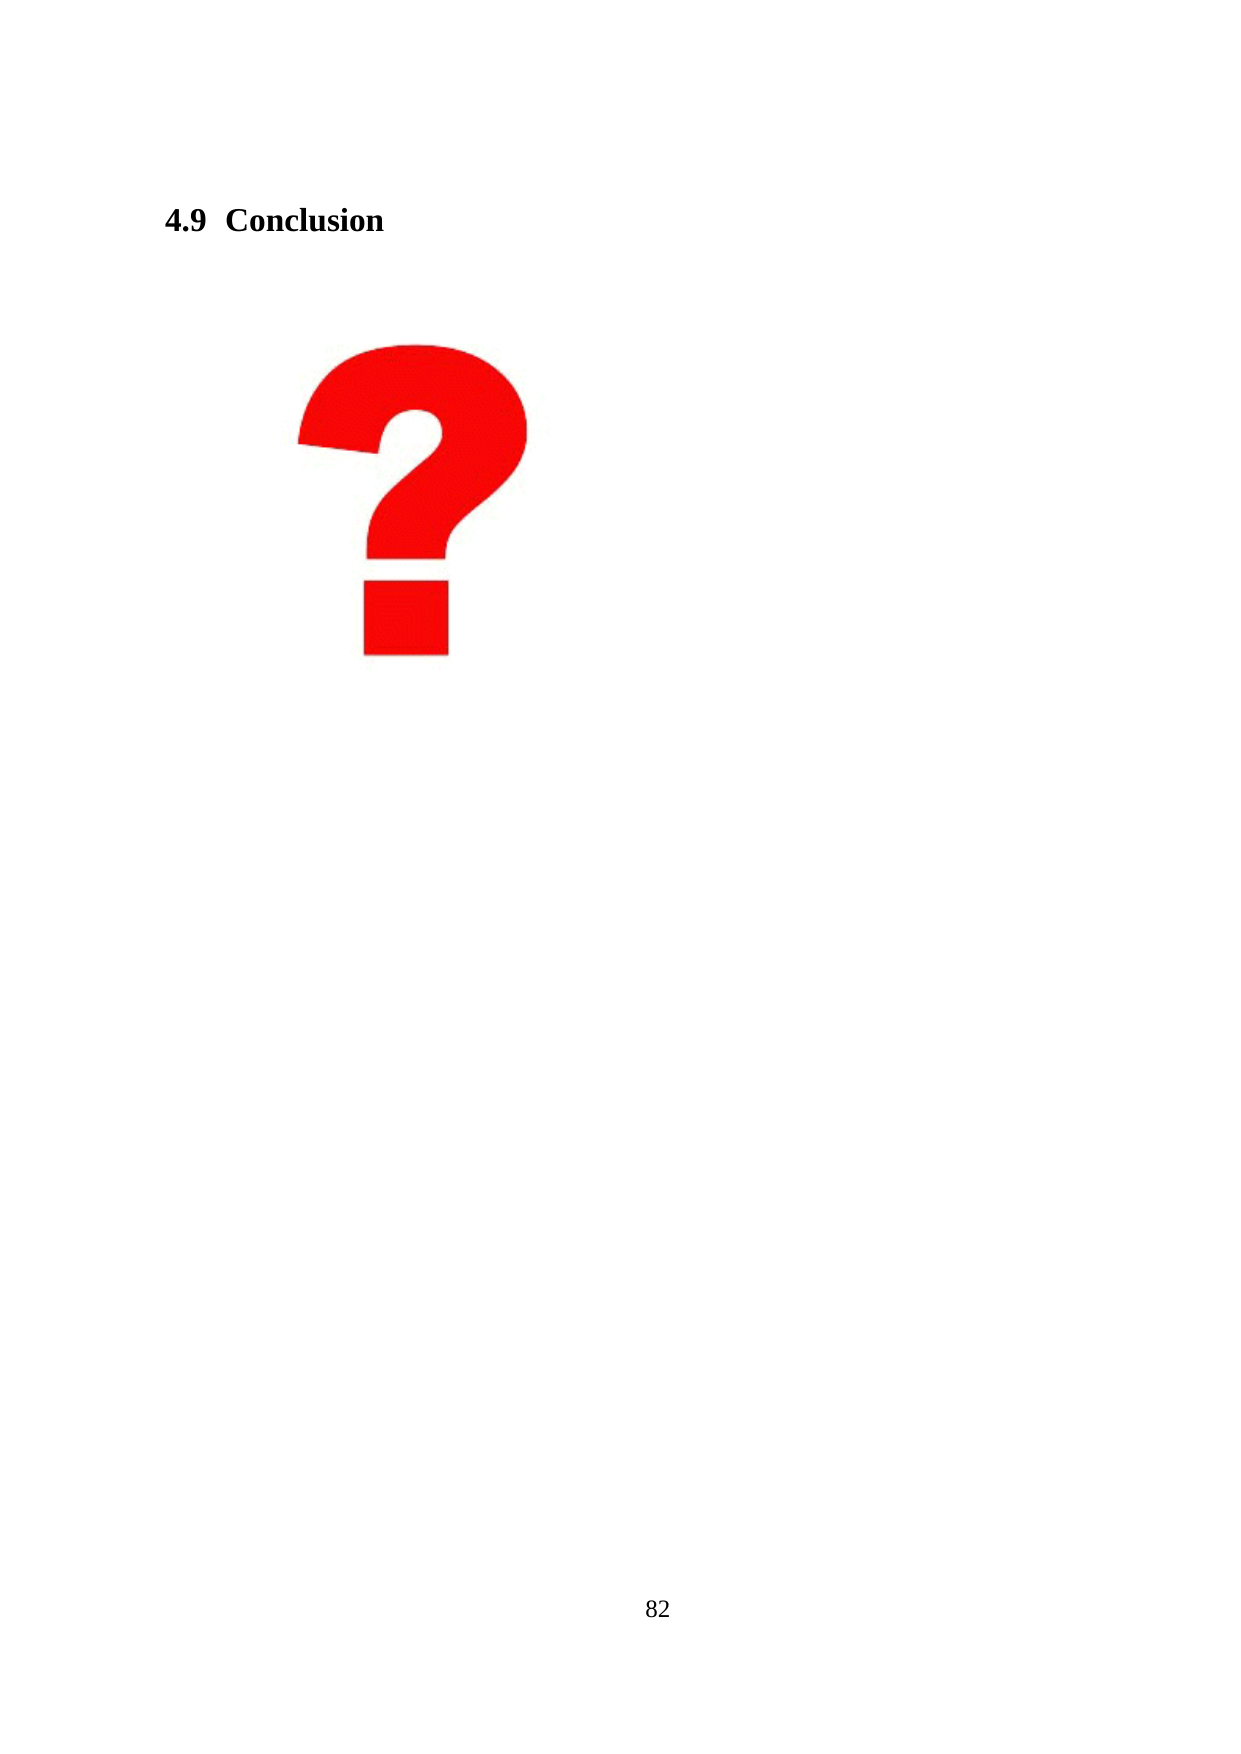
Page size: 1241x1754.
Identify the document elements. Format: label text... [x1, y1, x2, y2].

picture [225, 295, 602, 708]
subtitle Conclusion [165, 200, 1090, 238]
